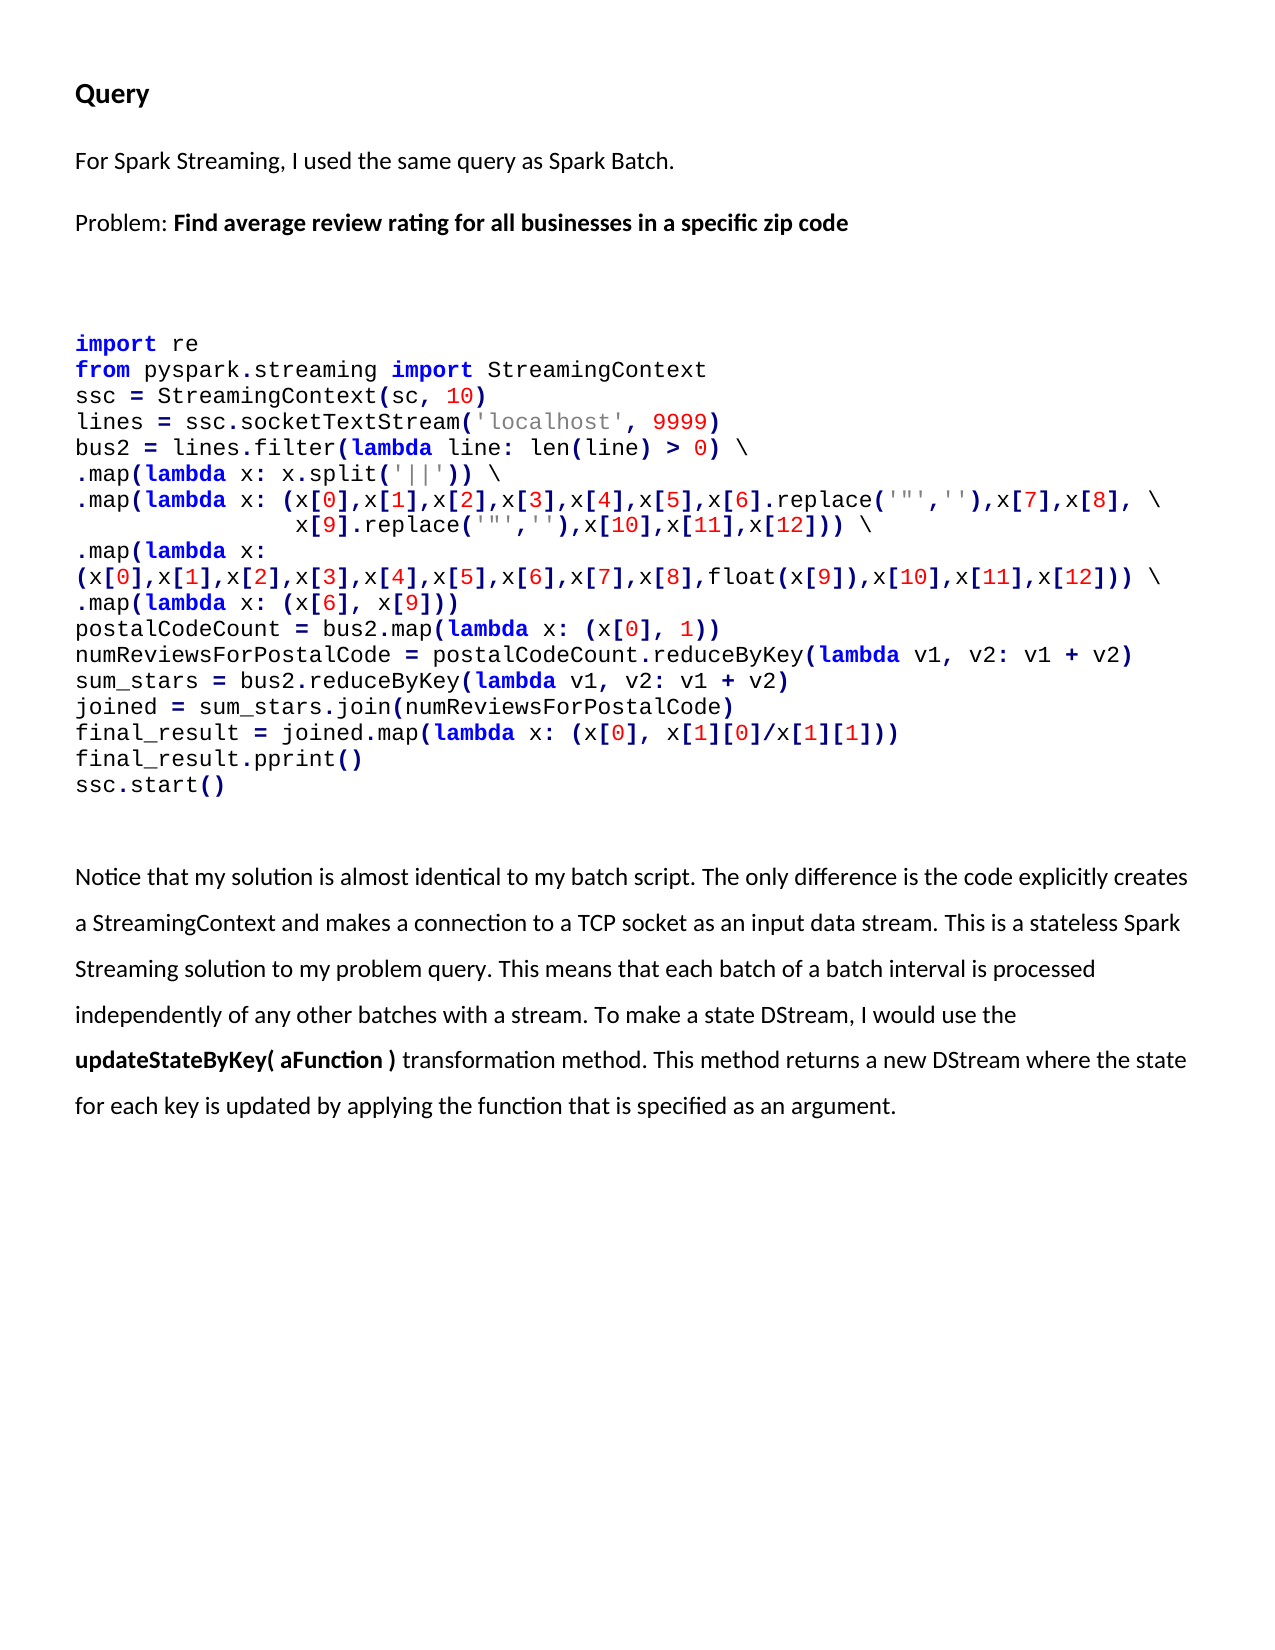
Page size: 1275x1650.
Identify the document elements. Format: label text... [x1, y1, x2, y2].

text joined = sum_stars.join(numReviewsForPostalCode) [75, 695, 1200, 721]
text Problem: Find average review rating for all businesses in a specific zip code [75, 207, 1200, 238]
text Query [75, 75, 1200, 111]
text from pyspark.streaming import StreamingContext [75, 358, 1200, 384]
text ssc = StreamingContext(sc, 10) [75, 384, 1200, 410]
text sum_stars = bus2.reduceByKey(lambda v1, v2: v1 + v2) [75, 669, 1200, 695]
text numReviewsForPostalCode = postalCodeCount.reduceByKey(lambda v1, v2: v1 + v2) [75, 643, 1200, 669]
text .map(lambda x: (x[0],x[1],x[2],x[3],x[4],x[5],x[6],x[7],x[8],float(x[9]),x[10],x[11],x[12])) \ [75, 540, 1200, 592]
text lines = ssc.socketTextStream('localhost', 9999) [75, 410, 1200, 436]
text import re [75, 332, 1200, 358]
text final_result = joined.map(lambda x: (x[0], x[1][0]/x[1][1])) [75, 721, 1200, 747]
text x[9].replace('"',''),x[10],x[11],x[12])) \ [75, 514, 1200, 540]
text .map(lambda x: x.split('||')) \ [75, 462, 1200, 488]
text postalCodeCount = bus2.map(lambda x: (x[0], 1)) [75, 618, 1200, 643]
text .map(lambda x: (x[6], x[9])) [75, 592, 1200, 618]
text bus2 = lines.filter(lambda line: len(line) > 0) \ [75, 436, 1200, 462]
text .map(lambda x: (x[0],x[1],x[2],x[3],x[4],x[5],x[6].replace('"',''),x[7],x[8], \ [75, 488, 1200, 514]
text For Spark Streaming, I used the same query as Spark Batch. [75, 145, 1200, 176]
text ssc.start() [75, 773, 1200, 799]
text Notice that my solution is almost identical to my batch script. The only difference is the code explicitly creates a StreamingContext and makes a connection to a TCP socket as an input data stream. This is a stateless Spark Streaming solution to my problem query. This means that each batch of a batch interval is processed independently of any other batches with a stream. To make a state DStream, I would use the updateStateByKey( aFunction ) transformation method. This method returns a new DStream where the state for each key is updated by applying the function that is specified as an argument. [75, 862, 1200, 1121]
text final_result.pprint() [75, 747, 1200, 773]
